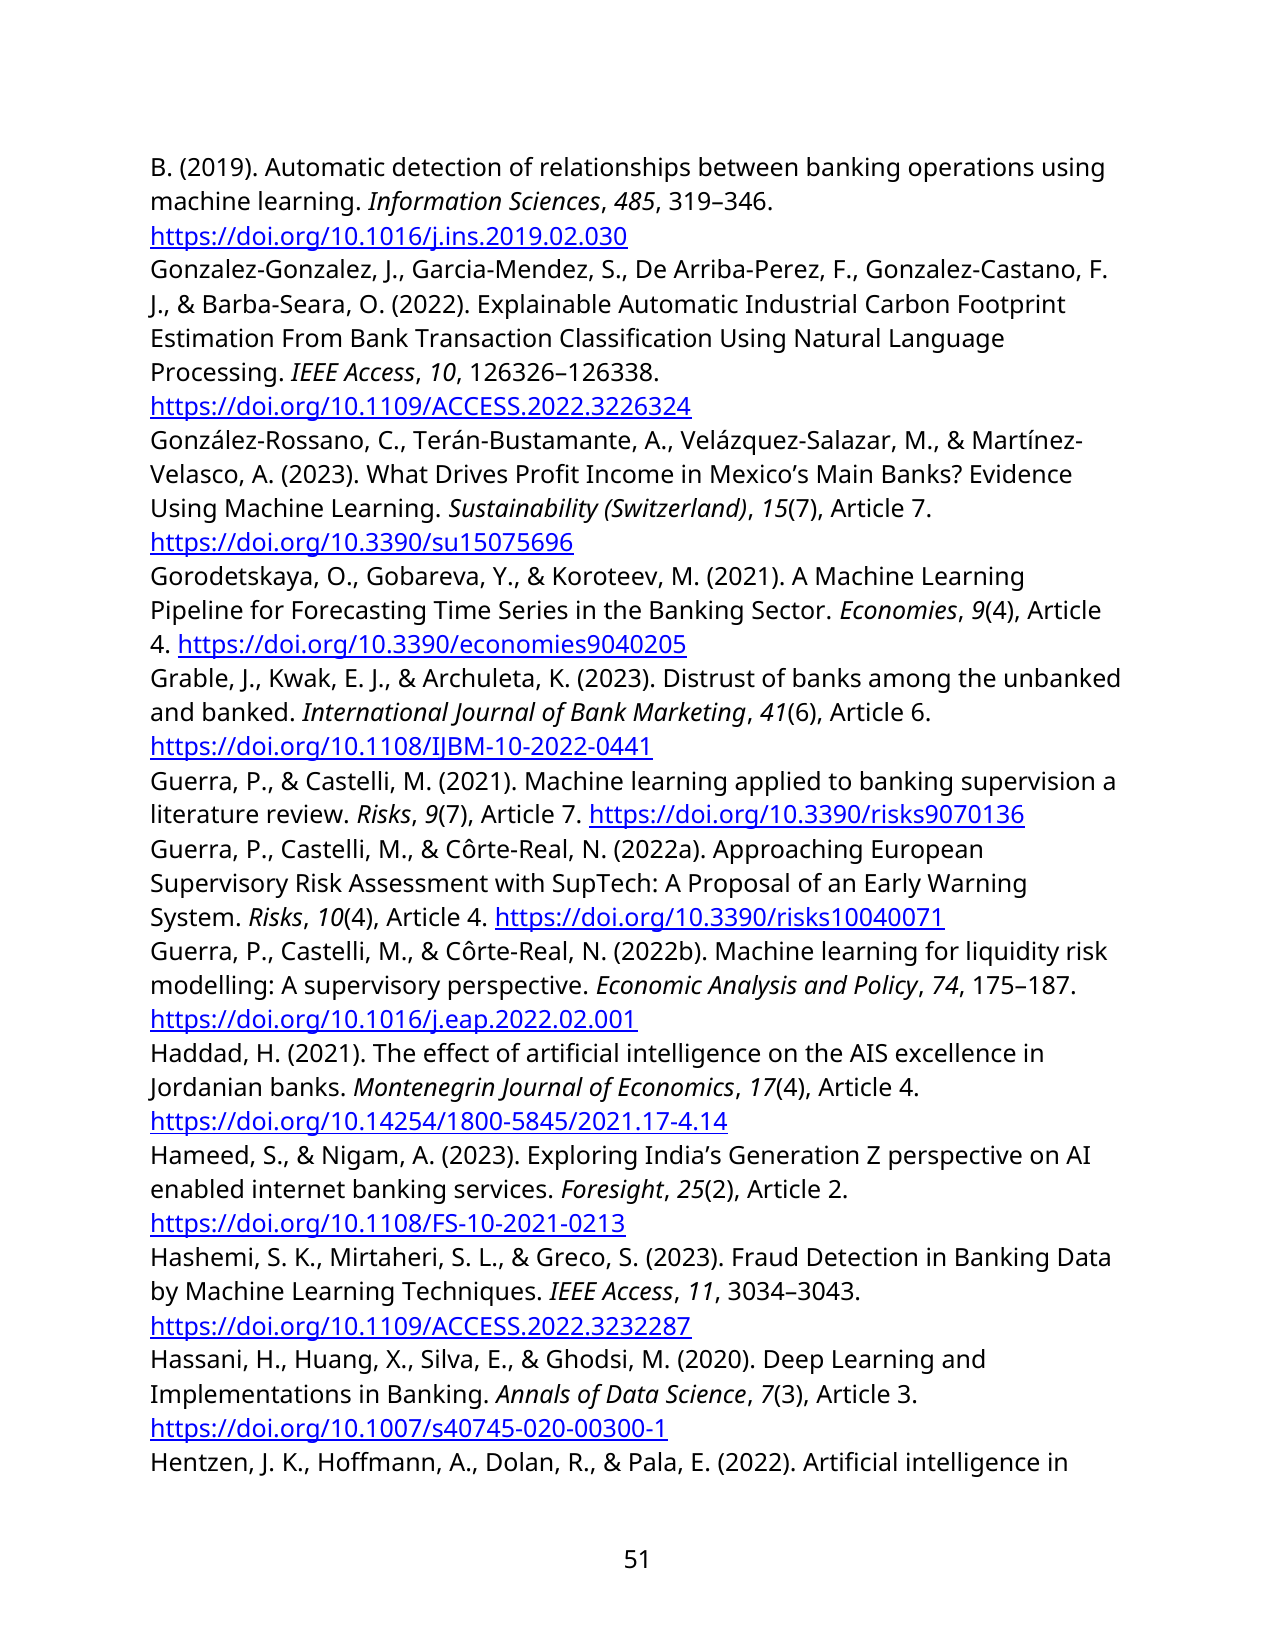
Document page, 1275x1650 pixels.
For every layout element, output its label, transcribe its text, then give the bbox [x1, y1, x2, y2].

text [150, 150, 1125, 252]
text Guerra, P., Castelli, M., & Côrte-Real, N. (2022a). Approaching European Supervisory Risk Assessment with SupTech: A Proposal of an Early Warning System. Risks, 10(4), Article 4. https://doi.org/10.3390/risks10040071 [150, 831, 1125, 933]
text Hameed, S., & Nigam, A. (2023). Exploring India’s Generation Z perspective on AI enabled internet banking services. Foresight, 25(2), Article 2. https://doi.org/10.1108/FS-10-2021-0213 [150, 1138, 1125, 1240]
text Haddad, H. (2021). The effect of artificial intelligence on the AIS excellence in Jordanian banks. Montenegrin Journal of Economics, 17(4), Article 4. https://doi.org/10.14254/1800-5845/2021.17-4.14 [150, 1036, 1125, 1138]
text González-Rossano, C., Terán-Bustamante, A., Velázquez-Salazar, M., & Martínez-Velasco, A. (2023). What Drives Profit Income in Mexico’s Main Banks? Evidence Using Machine Learning. Sustainability (Switzerland), 15(7), Article 7. https://doi.org/10.3390/su15075696 [150, 422, 1125, 559]
text Grable, J., Kwak, E. J., & Archuleta, K. (2023). Distrust of banks among the unbanked and banked. International Journal of Bank Marketing, 41(6), Article 6. https://doi.org/10.1108/IJBM-10-2022-0441 [150, 661, 1125, 763]
text Hassani, H., Huang, X., Silva, E., & Ghodsi, M. (2020). Deep Learning and Implementations in Banking. Annals of Data Science, 7(3), Article 3. https://doi.org/10.1007/s40745-020-00300-1 [150, 1342, 1125, 1444]
text Guerra, P., & Castelli, M. (2021). Machine learning applied to banking supervision a literature review. Risks, 9(7), Article 7. https://doi.org/10.3390/risks9070136 [150, 763, 1125, 831]
text Guerra, P., Castelli, M., & Côrte-Real, N. (2022b). Machine learning for liquidity risk modelling: A supervisory perspective. Economic Analysis and Policy, 74, 175–187. https://doi.org/10.1016/j.eap.2022.02.001 [150, 933, 1125, 1036]
text Hashemi, S. K., Mirtaheri, S. L., & Greco, S. (2023). Fraud Detection in Banking Data by Machine Learning Techniques. IEEE Access, 11, 3034–3043. https://doi.org/10.1109/ACCESS.2022.3232287 [150, 1240, 1125, 1342]
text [150, 1444, 1125, 1478]
text Gonzalez-Gonzalez, J., Garcia-Mendez, S., De Arriba-Perez, F., Gonzalez-Castano, F. J., & Barba-Seara, O. (2022). Explainable Automatic Industrial Carbon Footprint Estimation From Bank Transaction Classification Using Natural Language Processing. IEEE Access, 10, 126326–126338. https://doi.org/10.1109/ACCESS.2022.3226324 [150, 252, 1125, 422]
text Gorodetskaya, O., Gobareva, Y., & Koroteev, M. (2021). A Machine Learning Pipeline for Forecasting Time Series in the Banking Sector. Economies, 9(4), Article 4. https://doi.org/10.3390/economies9040205 [150, 559, 1125, 661]
